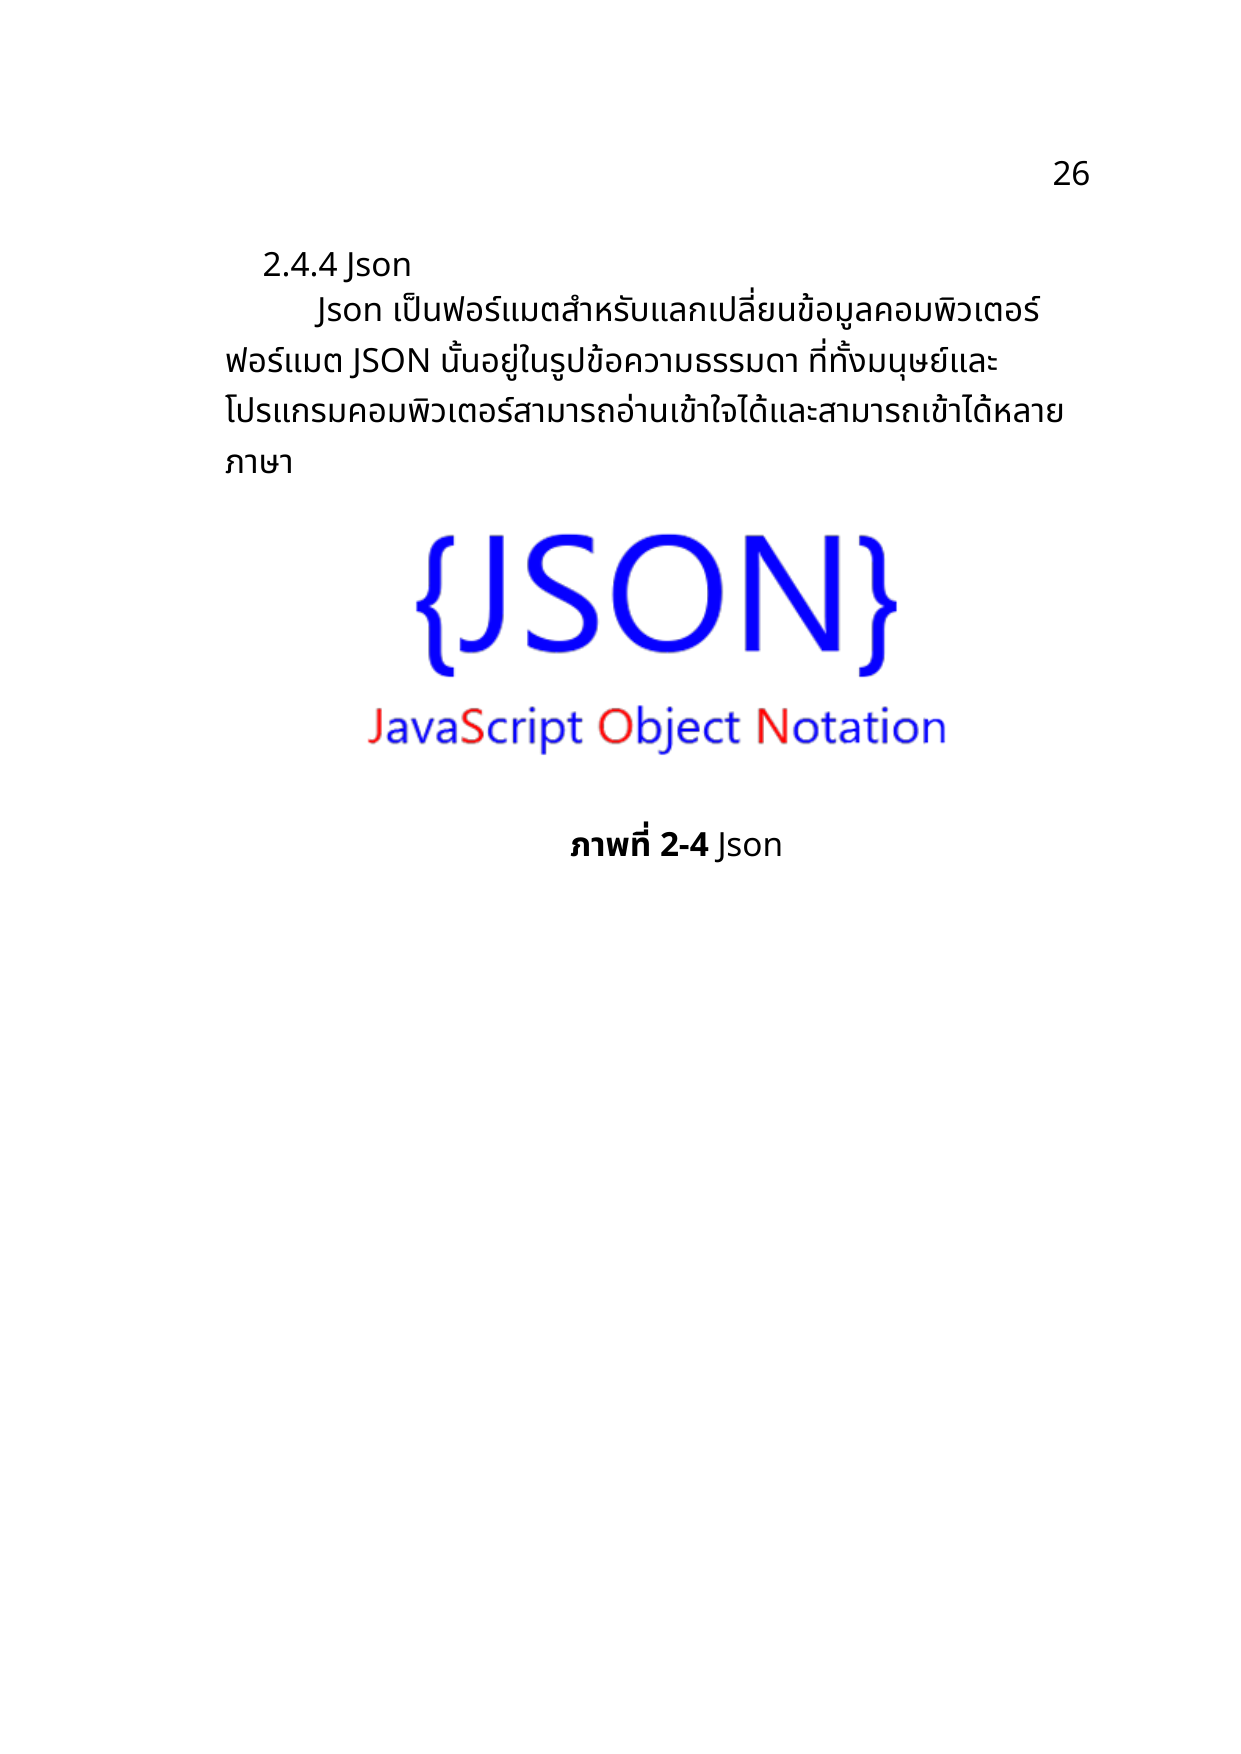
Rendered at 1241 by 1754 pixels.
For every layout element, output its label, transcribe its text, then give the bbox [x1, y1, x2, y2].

text Json เป็นฟอร์แมตสำหรับแลกเปลี่ยนข้อมูลคอมพิวเตอร์ ฟอร์แมต JSON นั้นอยู่ในรูปข้อความธรรมดา ที่ทั้งมนุษย์และโปรแกรมคอมพิวเตอร์สามารถอ่านเข้าใจได้และสามารถเข้าได้หลายภาษา [225, 286, 1090, 488]
text 2.4.4 Json [225, 241, 1090, 286]
text ภาพที่ 2-4 Json [225, 821, 1090, 871]
picture [267, 488, 1049, 821]
